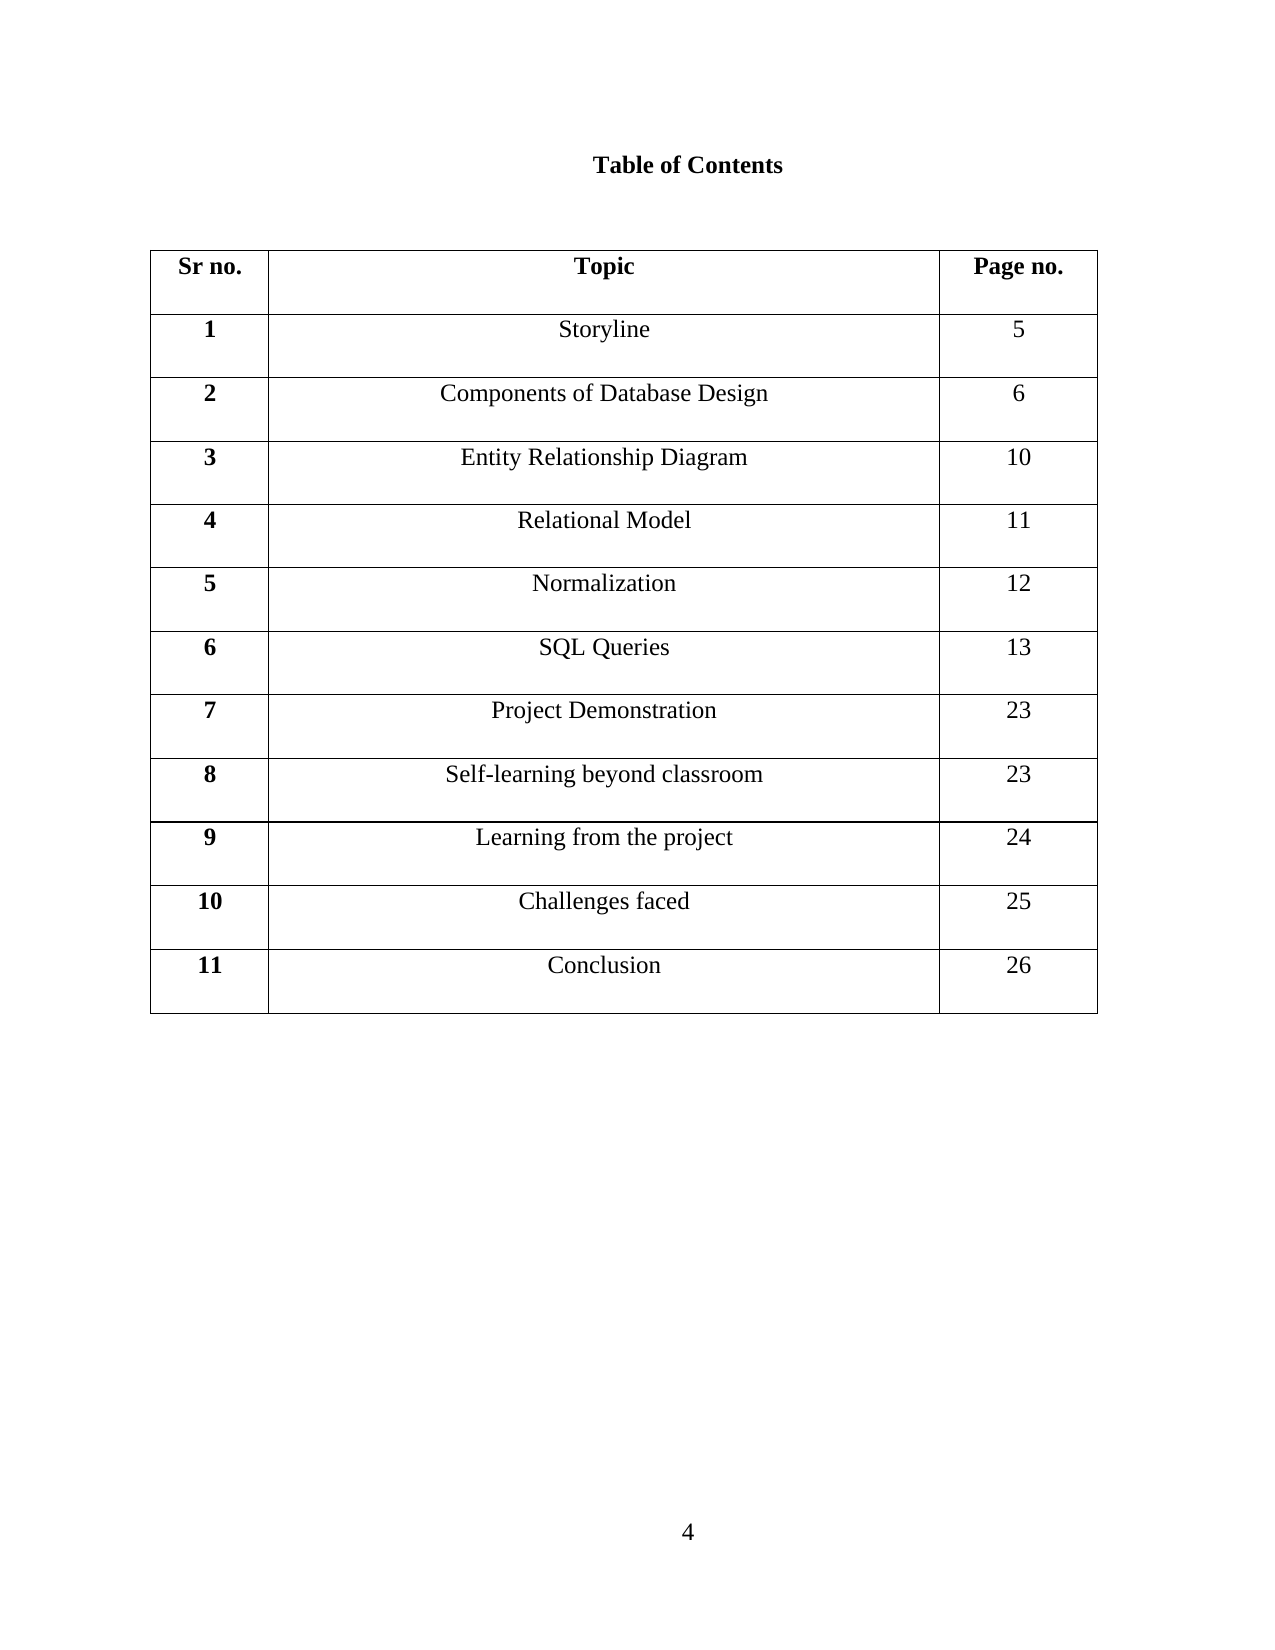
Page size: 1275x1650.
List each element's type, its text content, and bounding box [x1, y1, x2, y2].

table_cell 4 [151, 505, 268, 567]
table_cell Relational Model [269, 505, 939, 567]
table_cell Self-learning beyond classroom [269, 759, 939, 821]
table_cell 10 [151, 886, 268, 949]
table_cell 13 [940, 632, 1097, 694]
table_cell 7 [151, 695, 268, 758]
table_cell Challenges faced [269, 886, 939, 949]
table_cell 11 [151, 950, 268, 1012]
table_cell 5 [940, 315, 1097, 377]
table_cell 6 [151, 632, 268, 694]
text Table of Contents [150, 150, 1226, 179]
table_header Topic [269, 251, 939, 313]
table_header Page no. [940, 251, 1097, 313]
table_cell SQL Queries [269, 632, 939, 694]
table_cell Normalization [269, 568, 939, 631]
table_cell Conclusion [269, 950, 939, 1012]
table_cell 9 [151, 823, 268, 885]
table_cell 10 [940, 442, 1097, 504]
table_cell 2 [151, 378, 268, 441]
table_cell 3 [151, 442, 268, 504]
table_cell Entity Relationship Diagram [269, 442, 939, 504]
table_cell 23 [940, 695, 1097, 758]
table_cell 12 [940, 568, 1097, 631]
table_cell 1 [151, 315, 268, 377]
table_cell 5 [151, 568, 268, 631]
table_header Sr no. [151, 251, 268, 313]
table_cell Learning from the project [269, 823, 939, 885]
table_cell Project Demonstration [269, 695, 939, 758]
table_cell 23 [940, 759, 1097, 821]
table_cell 26 [940, 950, 1097, 1012]
table_cell 24 [940, 823, 1097, 885]
table_cell Storyline [269, 315, 939, 377]
table_cell 11 [940, 505, 1097, 567]
table_cell Components of Database Design [269, 378, 939, 441]
table_cell 6 [940, 378, 1097, 441]
table_cell 8 [151, 759, 268, 821]
table_cell 25 [940, 886, 1097, 949]
